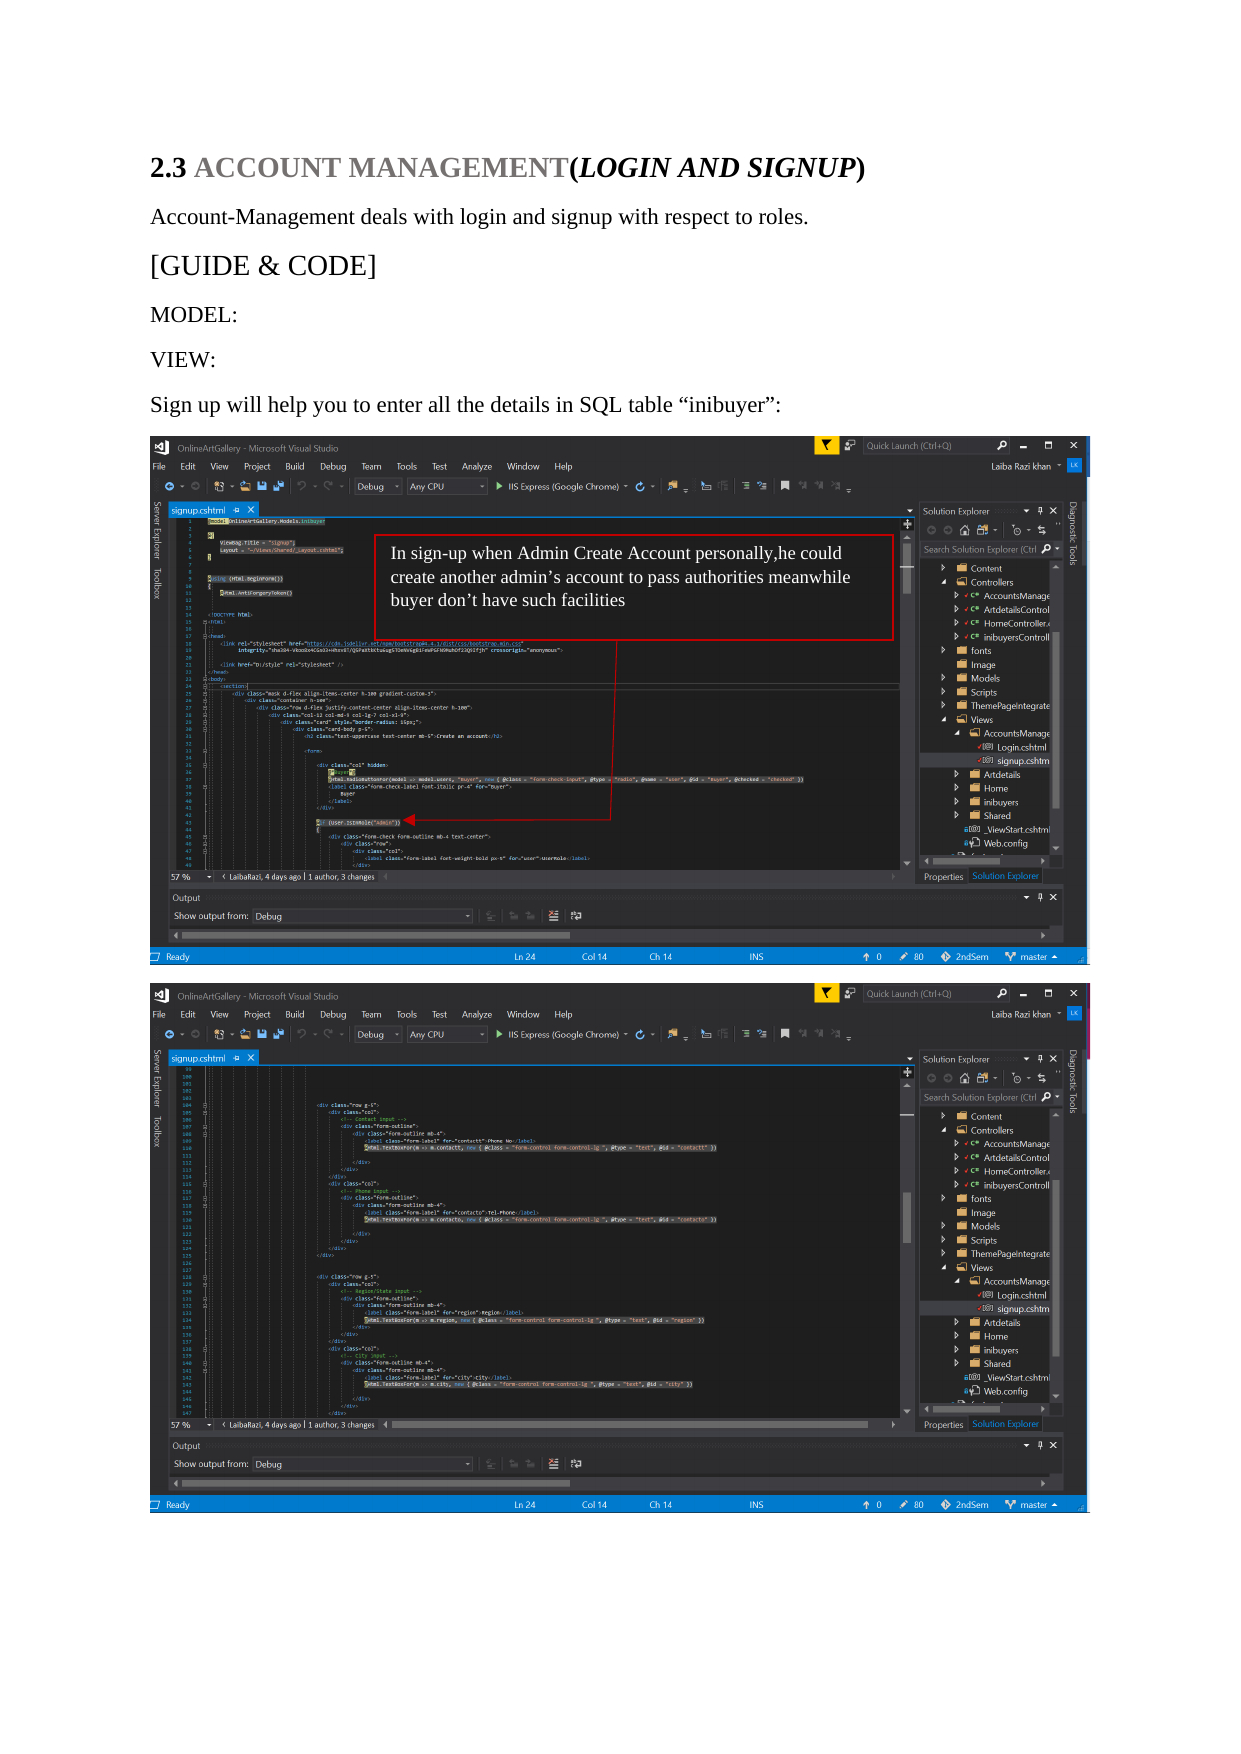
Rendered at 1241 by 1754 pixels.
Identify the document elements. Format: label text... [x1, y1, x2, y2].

text 2.3 ACCOUNT MANAGEMENT(LOGIN AND SIGNUP) [150, 150, 1090, 183]
text [GUIDE & CODE] [150, 248, 1090, 281]
text VIEW: [150, 346, 1090, 372]
picture [150, 983, 1091, 1513]
text Sign up will help you to enter all the details in SQL table “inibuyer”: [150, 391, 1090, 417]
text MODEL: [150, 301, 1090, 327]
text Account-Management deals with login and signup with respect to roles. [150, 203, 1090, 229]
picture [150, 436, 1091, 965]
